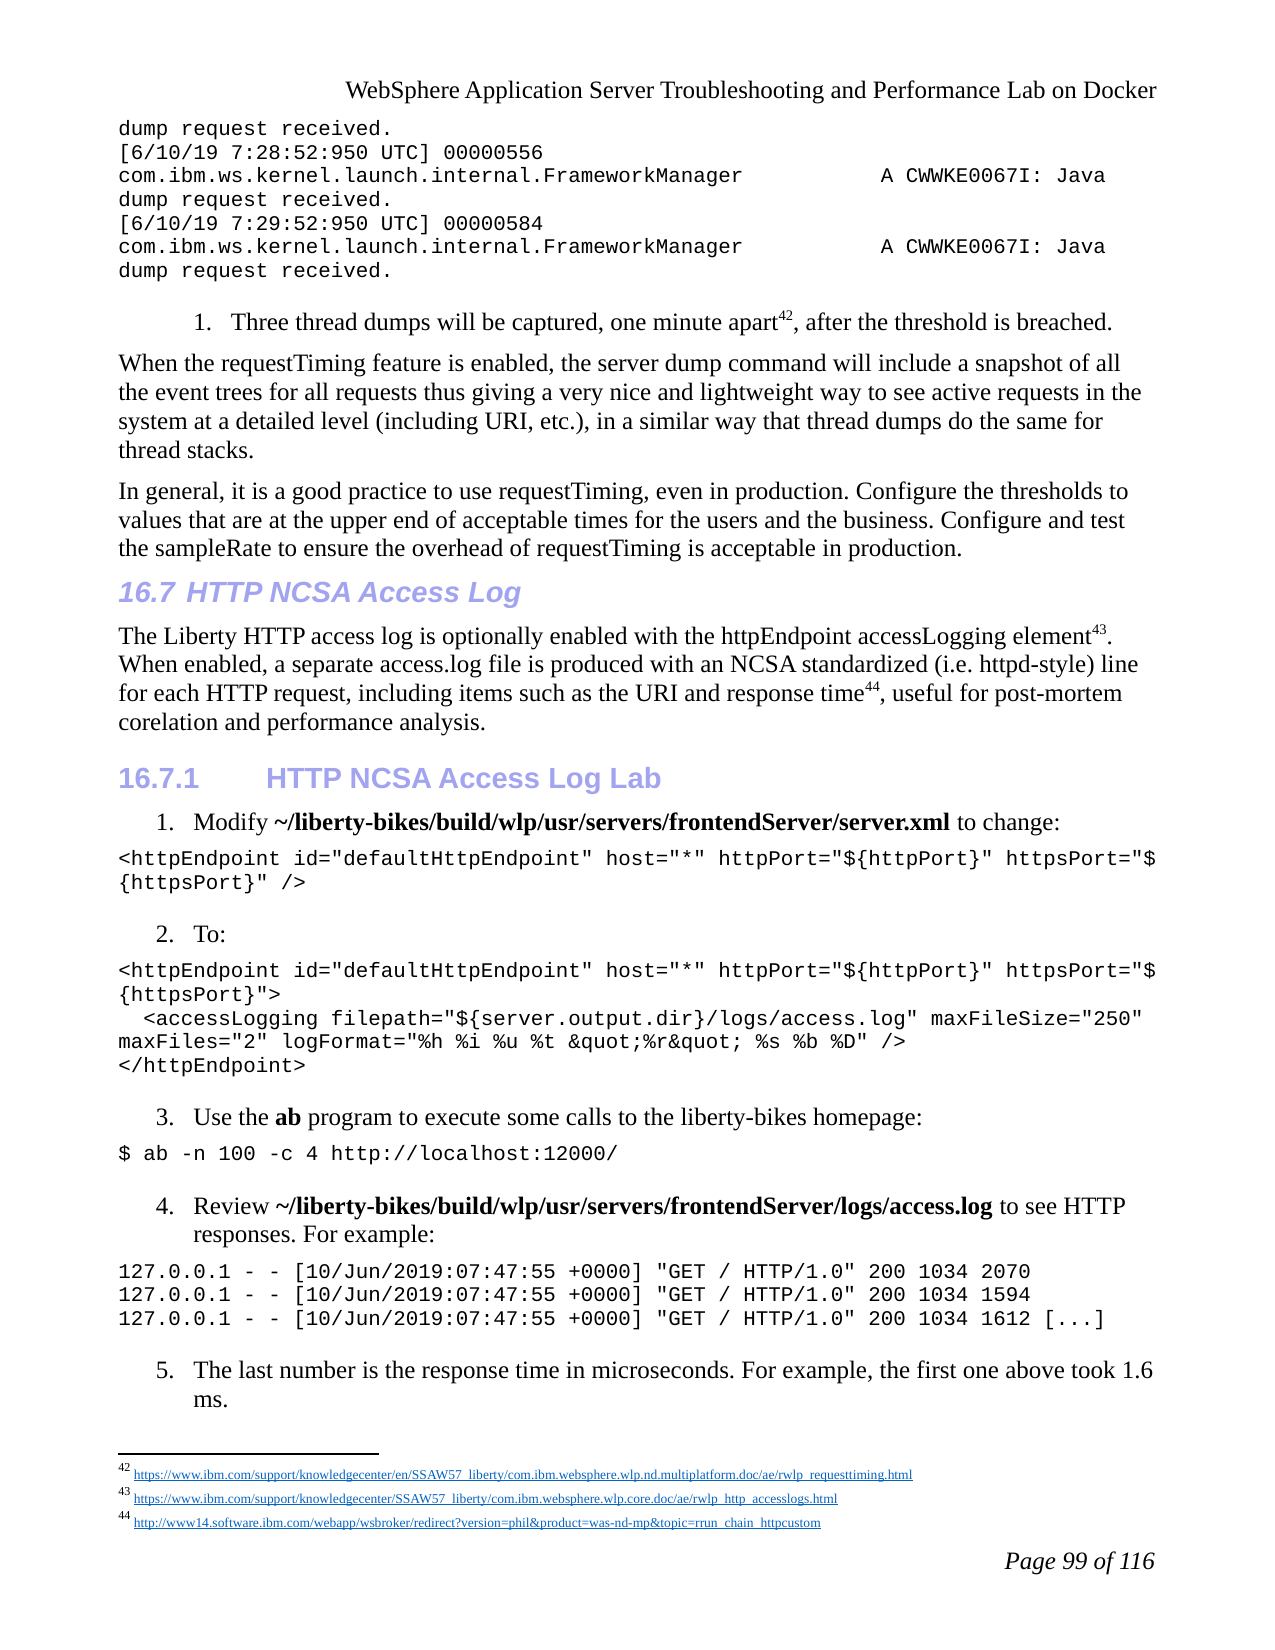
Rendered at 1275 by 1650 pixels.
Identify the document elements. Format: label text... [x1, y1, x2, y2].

subtitle HTTP NCSA Access Log Lab [118, 761, 1157, 794]
list The last number is the response time in microseconds. For example, the first one above took 1.6 ms. [156, 1355, 1157, 1413]
list Modify ~/liberty-bikes/build/wlp/usr/servers/frontendServer/server.xml to change: [156, 807, 1157, 836]
list Three thread dumps will be captured, one minute apart, after the threshold is breached. [193, 307, 1157, 336]
list Review ~/liberty-bikes/build/wlp/usr/servers/frontendServer/logs/access.log to see HTTP responses. For example: [156, 1191, 1157, 1248]
list To: [156, 919, 1157, 948]
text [118, 118, 1157, 142]
text <httpEndpoint id="defaultHttpEndpoint" host="*" httpPort="${httpPort}" httpsPort="${httpsPort}"> <accessLogging filepath="${server.output.dir}/logs/access.log" maxFileSize="250" maxFiles="2" logFormat="%h %i %u %t &quot;%r&quot; %s %b %D" /> [118, 960, 1157, 1055]
text <httpEndpoint id="defaultHttpEndpoint" host="*" httpPort="${httpPort}" httpsPort="${httpsPort}" /> [118, 848, 1157, 919]
text 127.0.0.1 - - [10/Jun/2019:07:47:55 +0000] "GET / HTTP/1.0" 200 1034 1594 [118, 1284, 1157, 1308]
list Use the ab program to execute some calls to the liberty-bikes homepage: [156, 1102, 1157, 1131]
text $ ab -n 100 -c 4 http://localhost:12000/ [118, 1143, 1157, 1191]
text 127.0.0.1 - - [10/Jun/2019:07:47:55 +0000] "GET / HTTP/1.0" 200 1034 2070 [118, 1261, 1157, 1284]
text </httpEndpoint> [118, 1055, 1157, 1102]
text [6/10/19 7:28:52:950 UTC] 00000556 com.ibm.ws.kernel.launch.internal.FrameworkManager A CWWKE0067I: Java dump request received. [118, 142, 1157, 213]
text [6/10/19 7:29:52:950 UTC] 00000584 com.ibm.ws.kernel.launch.internal.FrameworkManager A CWWKE0067I: Java dump request received. [118, 213, 1157, 307]
text 127.0.0.1 - - [10/Jun/2019:07:47:55 +0000] "GET / HTTP/1.0" 200 1034 1612 [...] [118, 1308, 1157, 1355]
text The Liberty HTTP access log is optionally enabled with the httpEndpoint accessLogging element. When enabled, a separate access.log file is produced with an NCSA standardized (i.e. httpd-style) line for each HTTP request, including items such as the URI and response time, useful for post-mortem corelation and performance analysis. [118, 621, 1157, 736]
text In general, it is a good practice to use requestTiming, even in production. Configure the thresholds to values that are at the upper end of acceptable times for the users and the business. Configure and test the sampleRate to ensure the overhead of requestTiming is acceptable in production. [118, 476, 1157, 562]
text When the requestTiming feature is enabled, the server dump command will include a snapshot of all the event trees for all requests thus giving a very nice and lightweight way to see active requests in the system at a detailed level (including URI, etc.), in a similar way that thread dumps do the same for thread stacks. [118, 348, 1157, 463]
subtitle HTTP NCSA Access Log [118, 575, 1157, 608]
